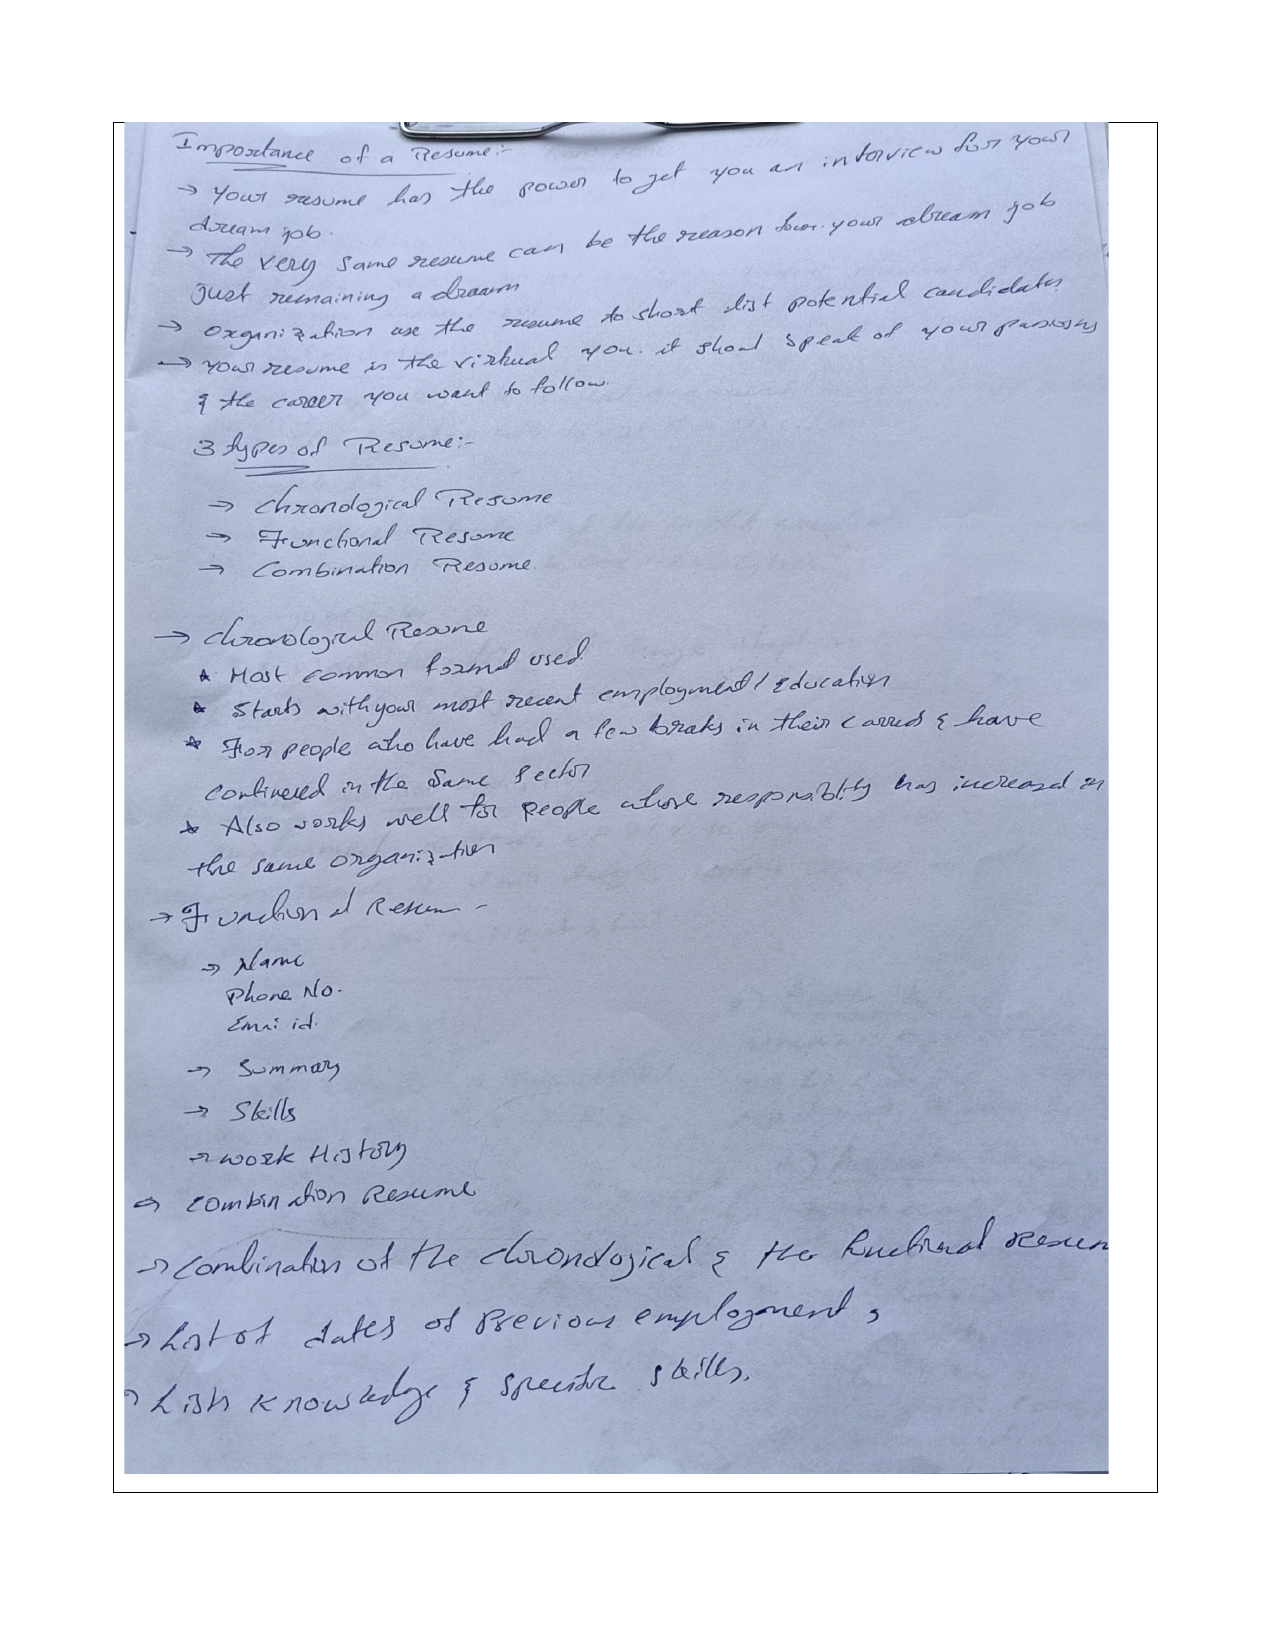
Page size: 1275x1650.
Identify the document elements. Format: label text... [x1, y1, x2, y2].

table_cell Report – Report can be typed or hand written for up to two pages. [114, 123, 1157, 1492]
picture [124, 122, 1109, 1474]
